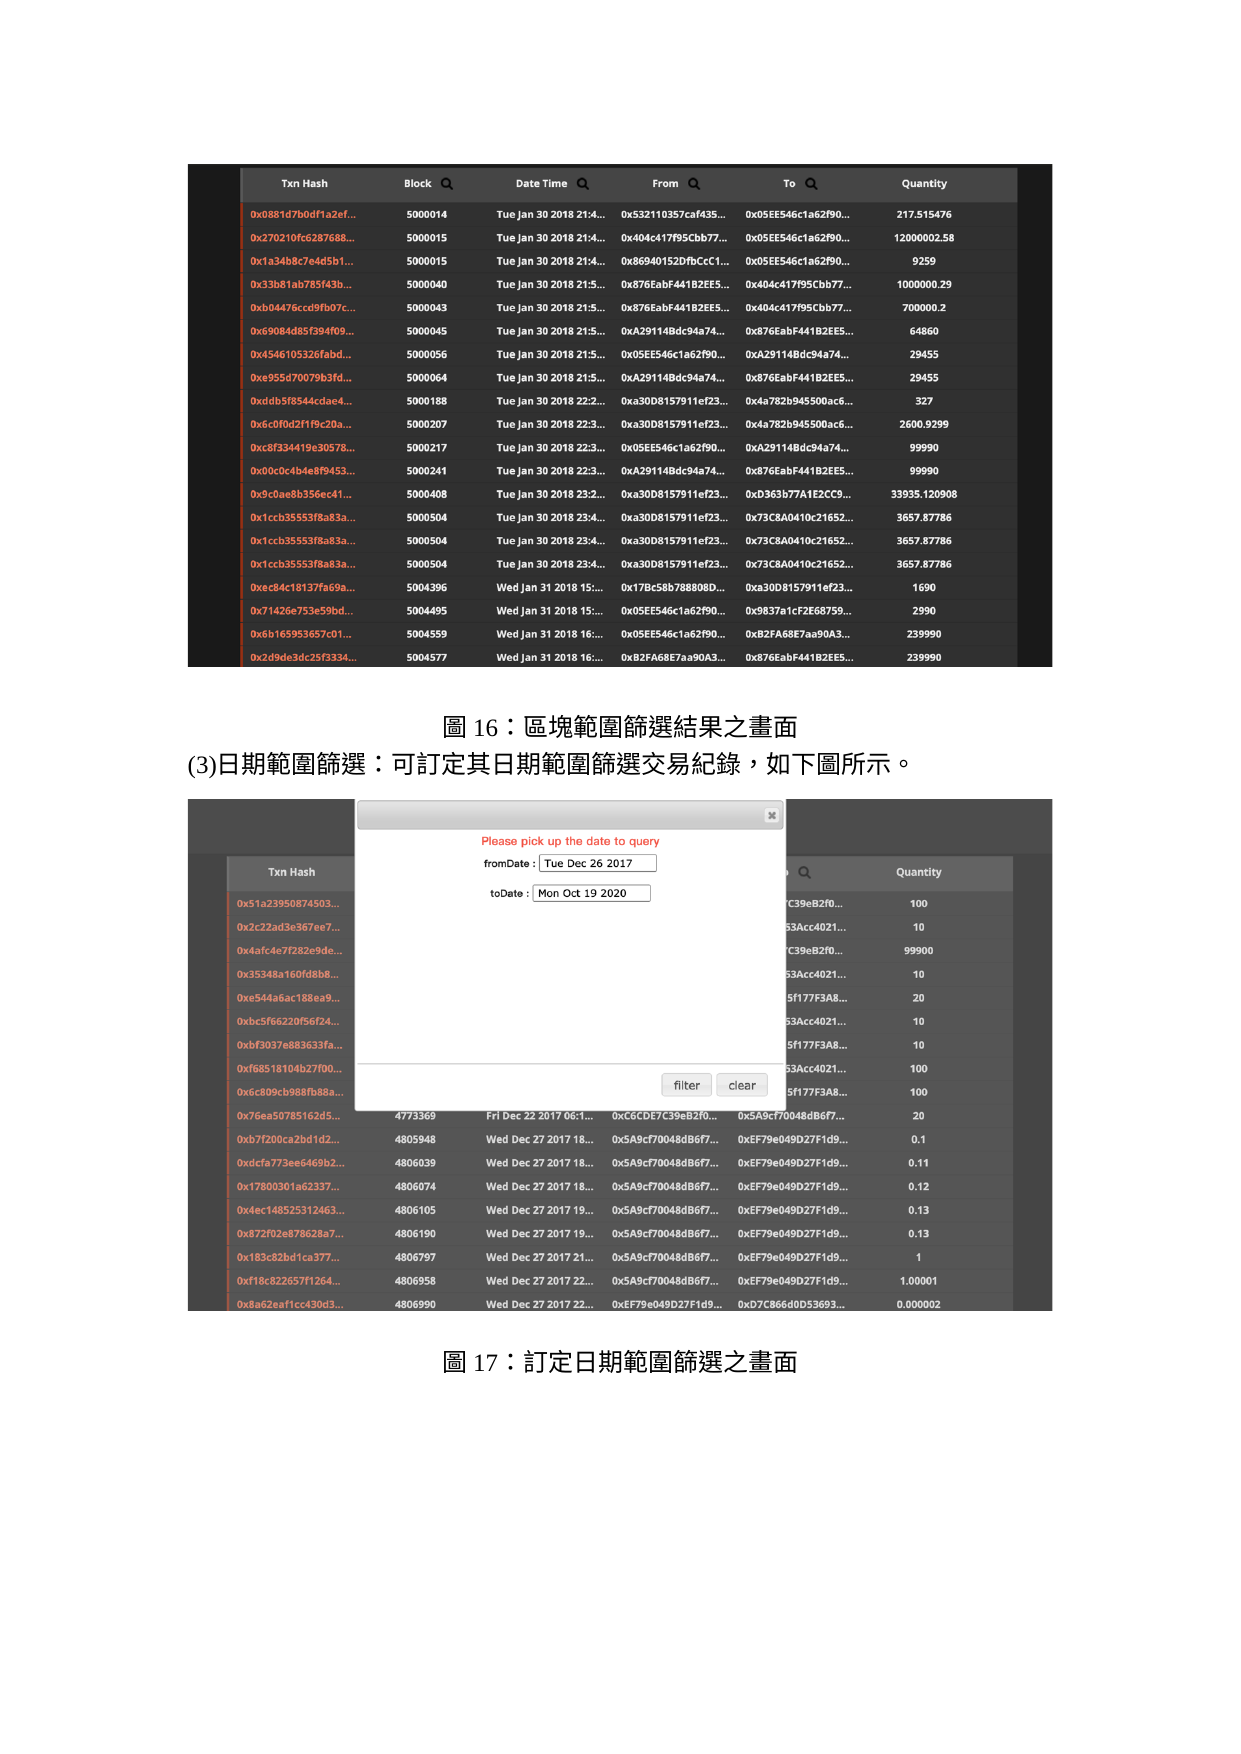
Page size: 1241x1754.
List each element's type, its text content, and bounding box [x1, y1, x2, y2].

text (3)日期範圍篩選：可訂定其日期範圍篩選交易紀錄，如下圖所示。 [187, 744, 1053, 781]
picture [187, 799, 1053, 1311]
text 圖 17：訂定日期範圍篩選之畫面 [187, 1342, 1053, 1379]
text 圖 16：區塊範圍篩選結果之畫面 [187, 706, 1053, 744]
picture [187, 164, 1053, 667]
